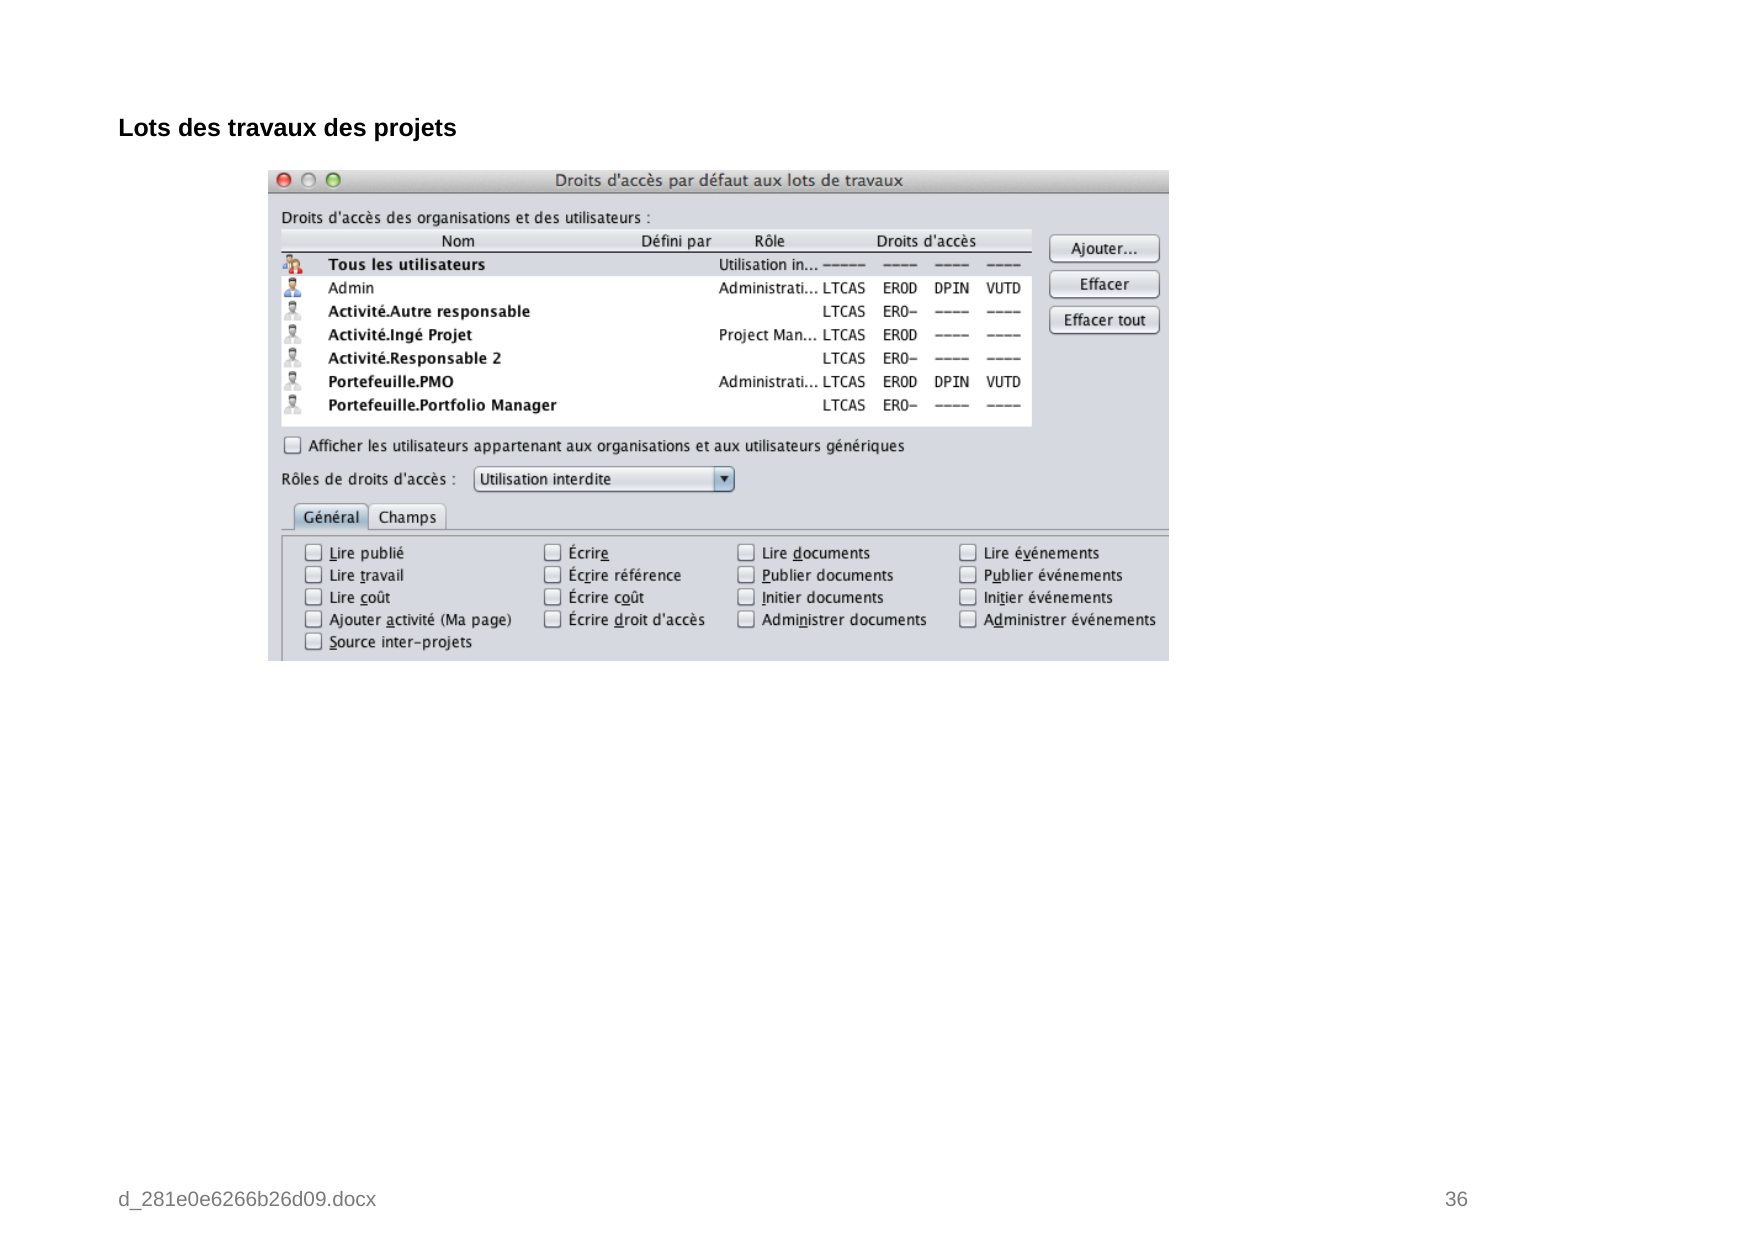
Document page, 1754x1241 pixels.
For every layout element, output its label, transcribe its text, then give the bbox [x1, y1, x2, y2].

text Lots des travaux des projets [118, 112, 1636, 141]
picture [268, 170, 1169, 661]
